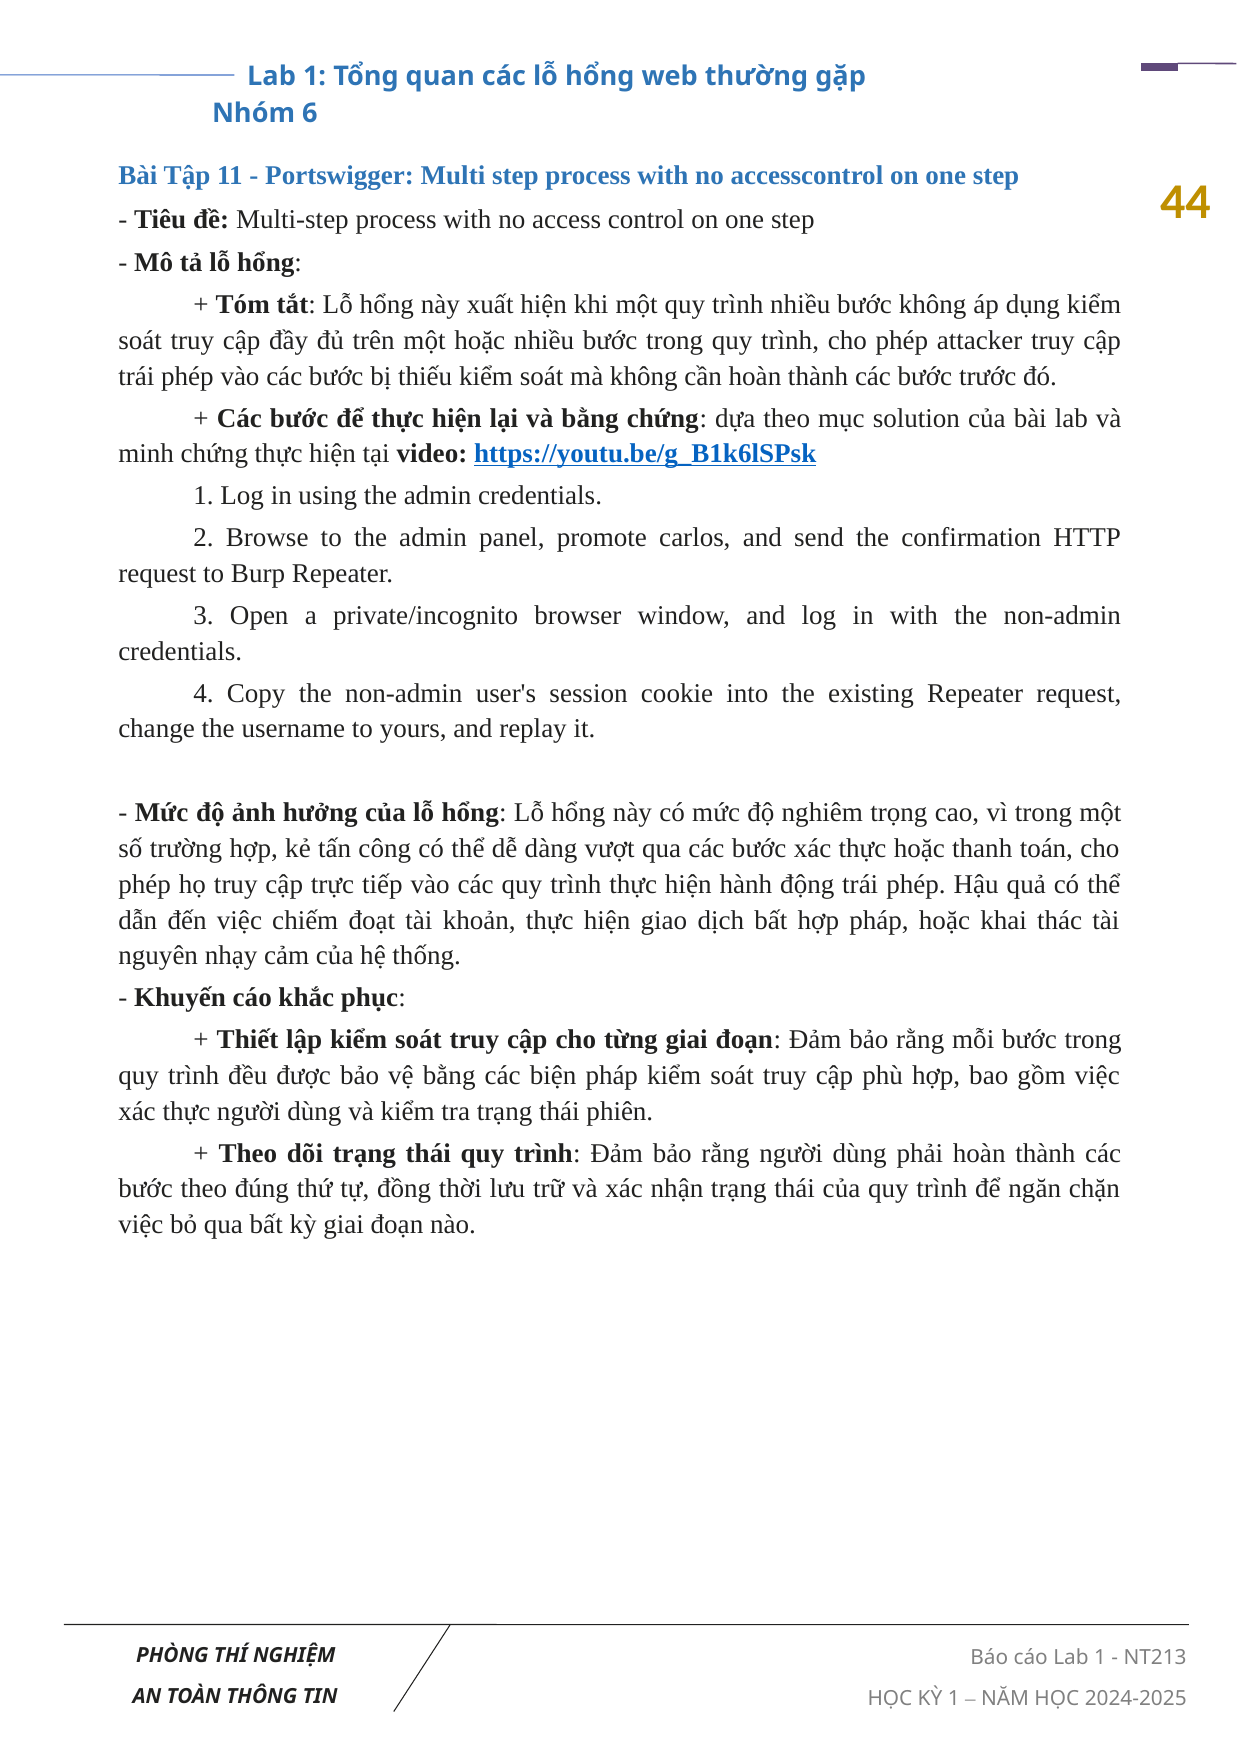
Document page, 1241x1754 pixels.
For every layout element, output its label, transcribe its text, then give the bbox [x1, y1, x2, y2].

text + Thiết lập kiểm soát truy cập cho từng giai đoạn: Đảm bảo rằng mỗi bước trong quy trình đều được bảo vệ bằng các biện pháp kiểm soát truy cập phù hợp, bao gồm việc xác thực người dùng và kiểm tra trạng thái phiên. [118, 1023, 1122, 1126]
text Bài Tập 11 - Portswigger: Multi step process with no accesscontrol on one step [118, 159, 1122, 190]
text 2. Browse to the admin panel, promote carlos, and send the confirmation HTTP request to Burp Repeater. [118, 521, 1122, 588]
text 3. Open a private/incognito browser window, and log in with the non-admin credentials. [118, 599, 1122, 666]
text 1. Log in using the admin credentials. [118, 479, 1122, 511]
text 4. Copy the non-admin user's session cookie into the existing Repeater request, change the username to yours, and replay it. [118, 677, 1122, 744]
text + Tóm tắt: Lỗ hổng này xuất hiện khi một quy trình nhiều bước không áp dụng kiểm soát truy cập đầy đủ trên một hoặc nhiều bước trong quy trình, cho phép attacker truy cập trái phép vào các bước bị thiếu kiểm soát mà không cần hoàn thành các bước trước đó. [118, 288, 1122, 391]
text - Khuyến cáo khắc phục: [118, 981, 1122, 1013]
text - Tiêu đề: Multi-step process with no access control on one step [118, 203, 1122, 234]
text - Mức độ ảnh hưởng của lỗ hổng: Lỗ hổng này có mức độ nghiêm trọng cao, vì trong một số trường hợp, kẻ tấn công có thể dễ dàng vượt qua các bước xác thực hoặc thanh toán, cho phép họ truy cập trực tiếp vào các quy trình thực hiện hành động trái phép. Hậu quả có thể dẫn đến việc chiếm đoạt tài khoản, thực hiện giao dịch bất hợp pháp, hoặc khai thác tài nguyên nhạy cảm của hệ thống. [118, 797, 1122, 971]
text + Các bước để thực hiện lại và bằng chứng: dựa theo mục solution của bài lab và minh chứng thực hiện tại video: https://youtu.be/g_B1k6lSPsk [118, 402, 1122, 469]
text - Mô tả lỗ hổng: [118, 246, 1122, 277]
text + Theo dõi trạng thái quy trình: Đảm bảo rằng người dùng phải hoàn thành các bước theo đúng thứ tự, đồng thời lưu trữ và xác nhận trạng thái của quy trình để ngăn chặn việc bỏ qua bất kỳ giai đoạn nào. [118, 1137, 1122, 1239]
